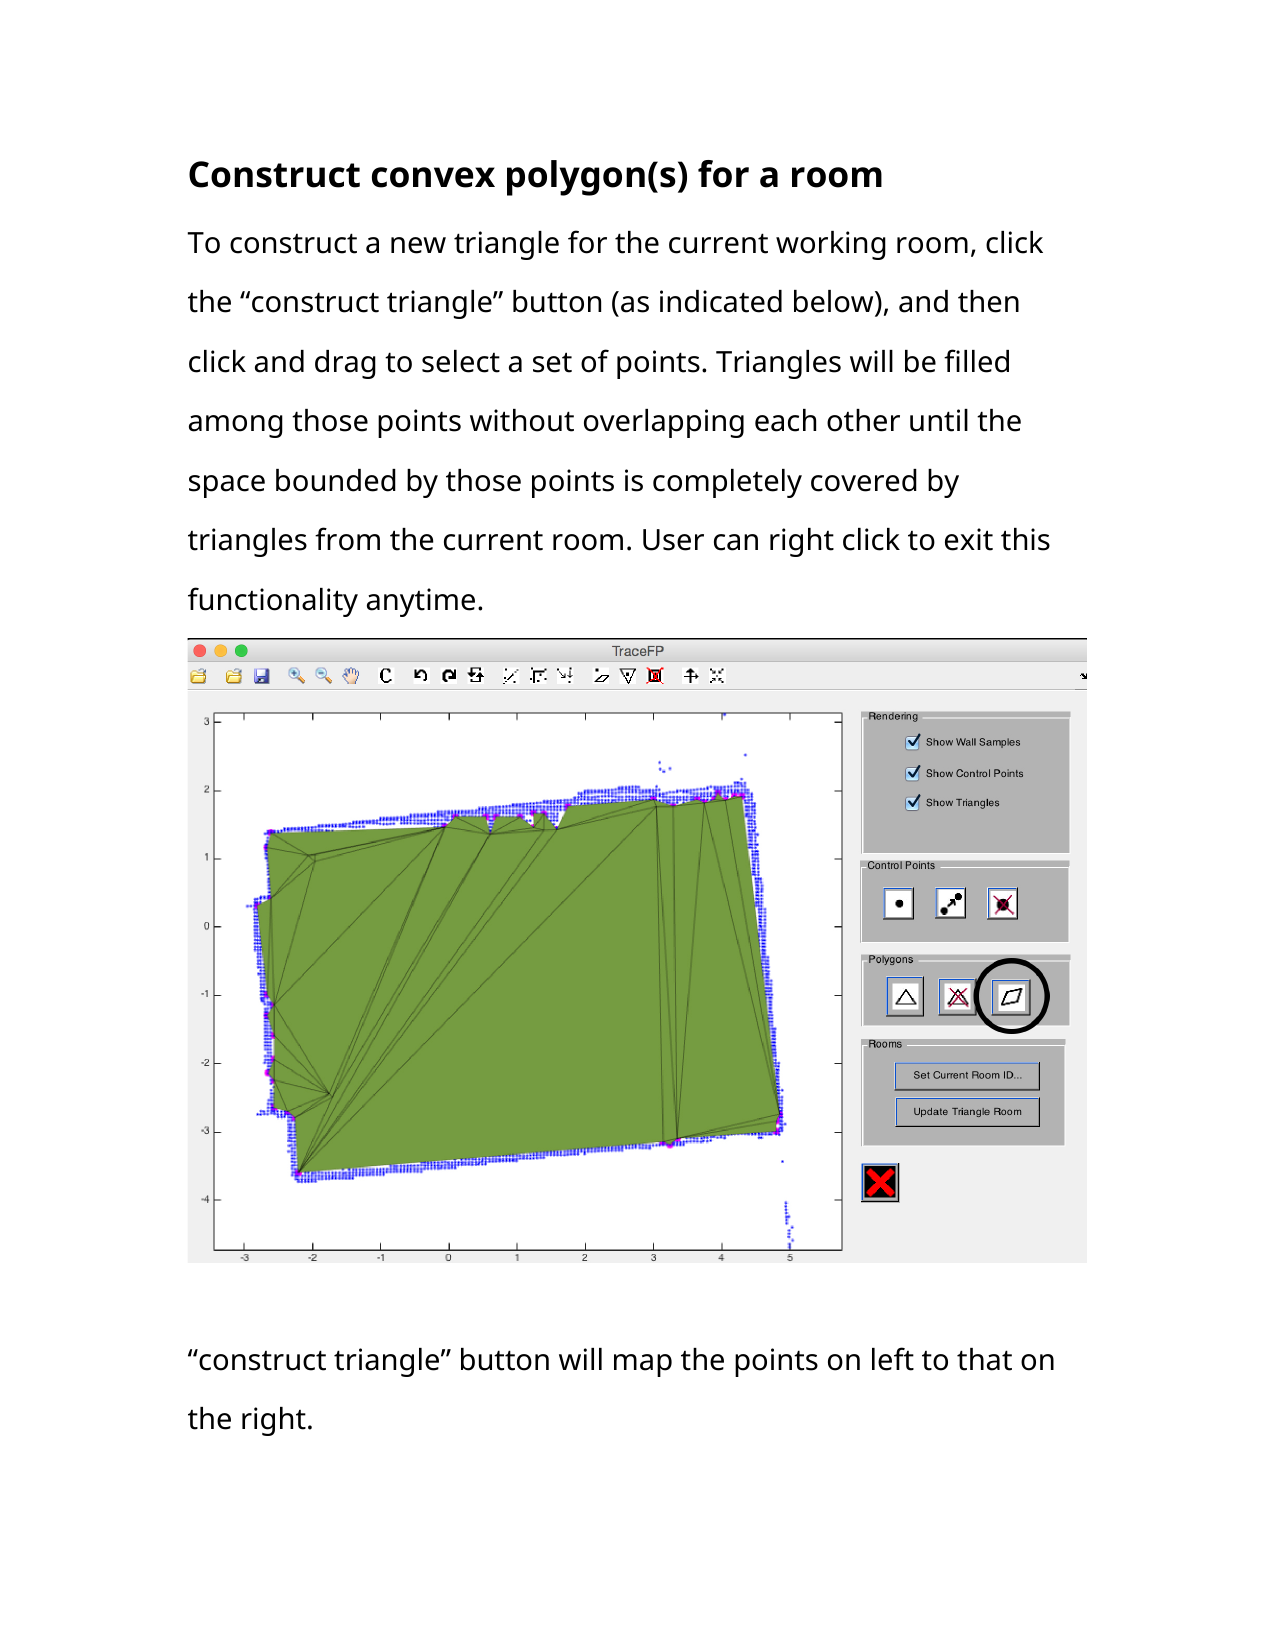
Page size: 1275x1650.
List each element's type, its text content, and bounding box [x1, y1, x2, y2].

text Construct convex polygon(s) for a room [187, 150, 1087, 198]
picture [187, 638, 1087, 1263]
text “construct triangle” button will map the points on left to that on the right. [187, 1339, 1087, 1438]
text To construct a new triangle for the current working room, click the “construct triangle” button (as indicated below), and then click and drag to select a set of points. Triangles will be filled among those points without overlapping each other until the space bounded by those points is completely covered by triangles from the current room. User can right click to exit this functionality anytime. [187, 222, 1087, 619]
